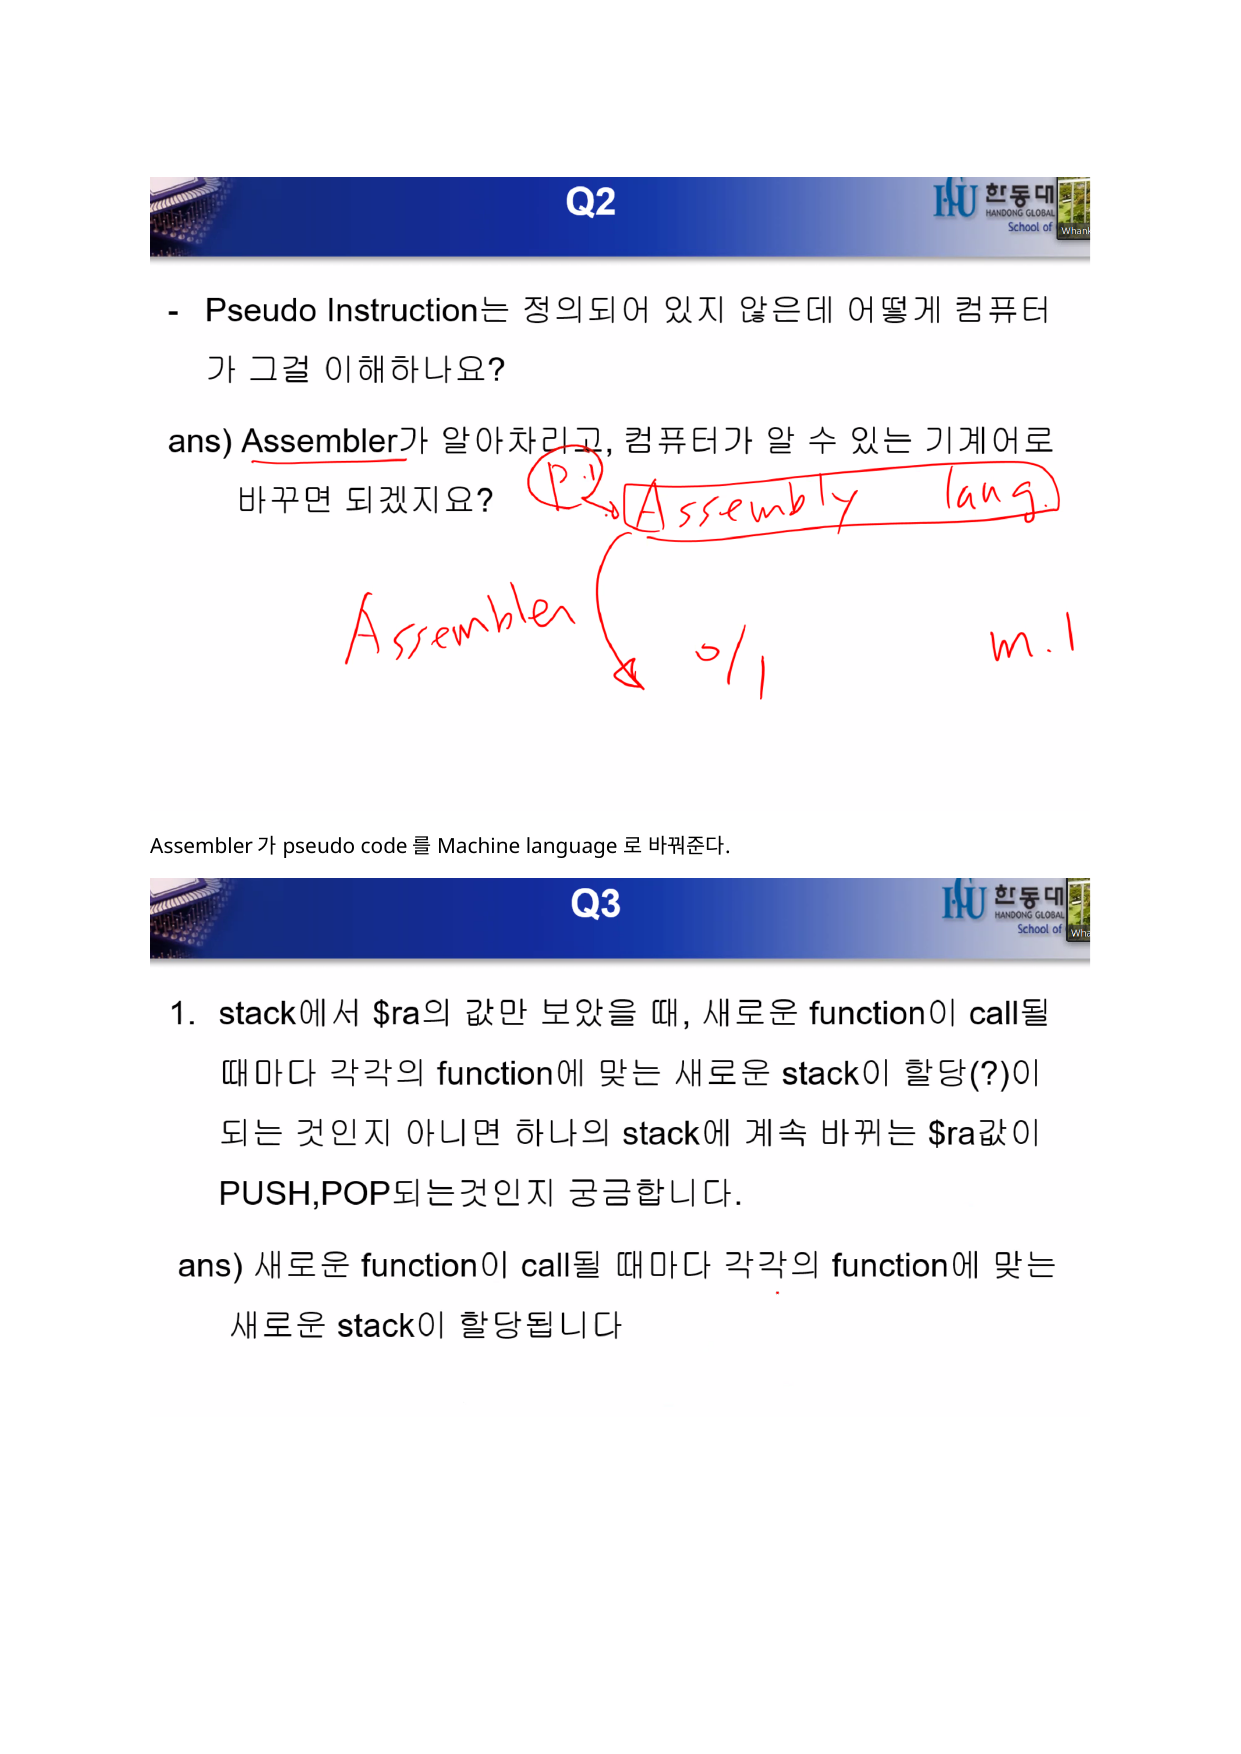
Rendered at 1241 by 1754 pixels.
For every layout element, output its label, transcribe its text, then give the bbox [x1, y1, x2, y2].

text Assembler가 pseudo code를 Machine language 로 바꿔준다. [150, 829, 1090, 860]
picture [150, 878, 1091, 1417]
picture [150, 177, 1091, 811]
